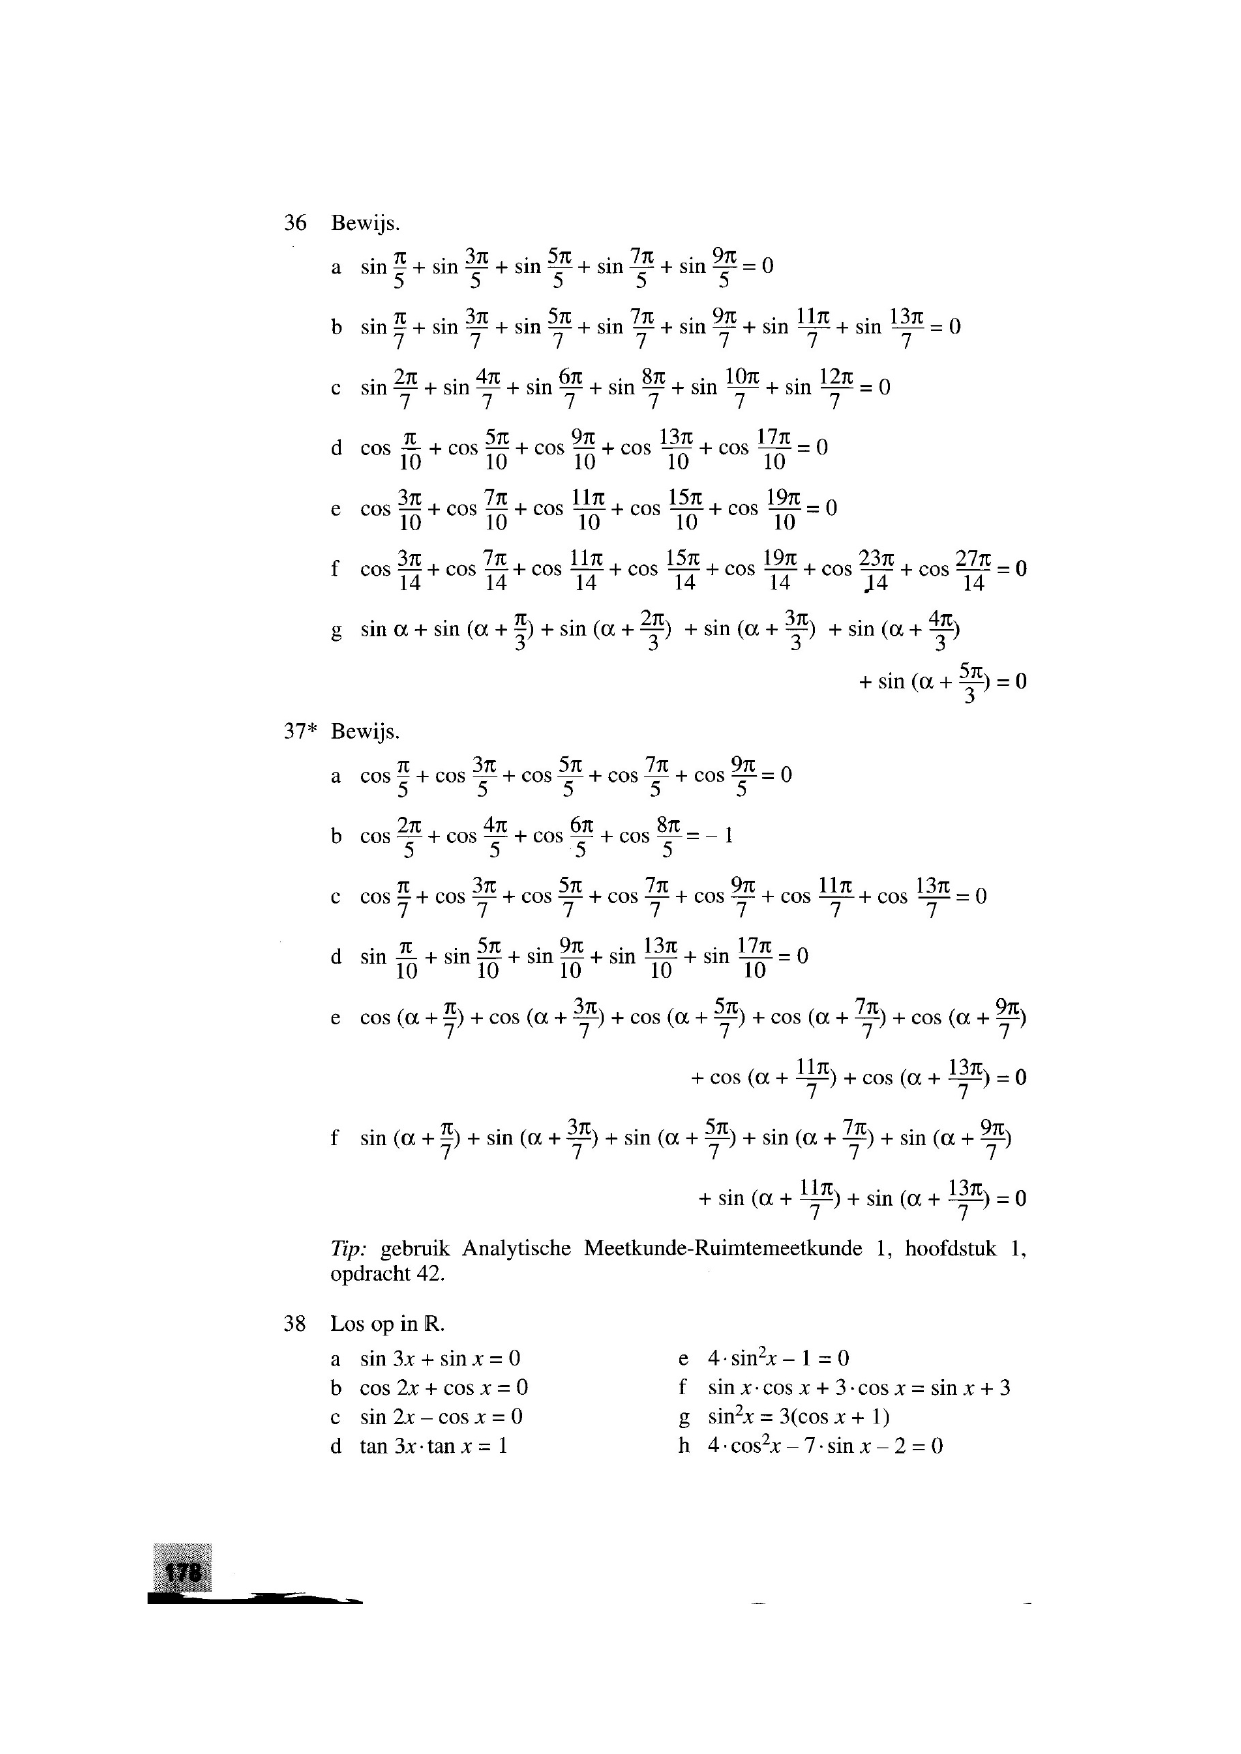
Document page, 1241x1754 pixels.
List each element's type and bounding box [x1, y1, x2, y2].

picture [147, 147, 1032, 1604]
